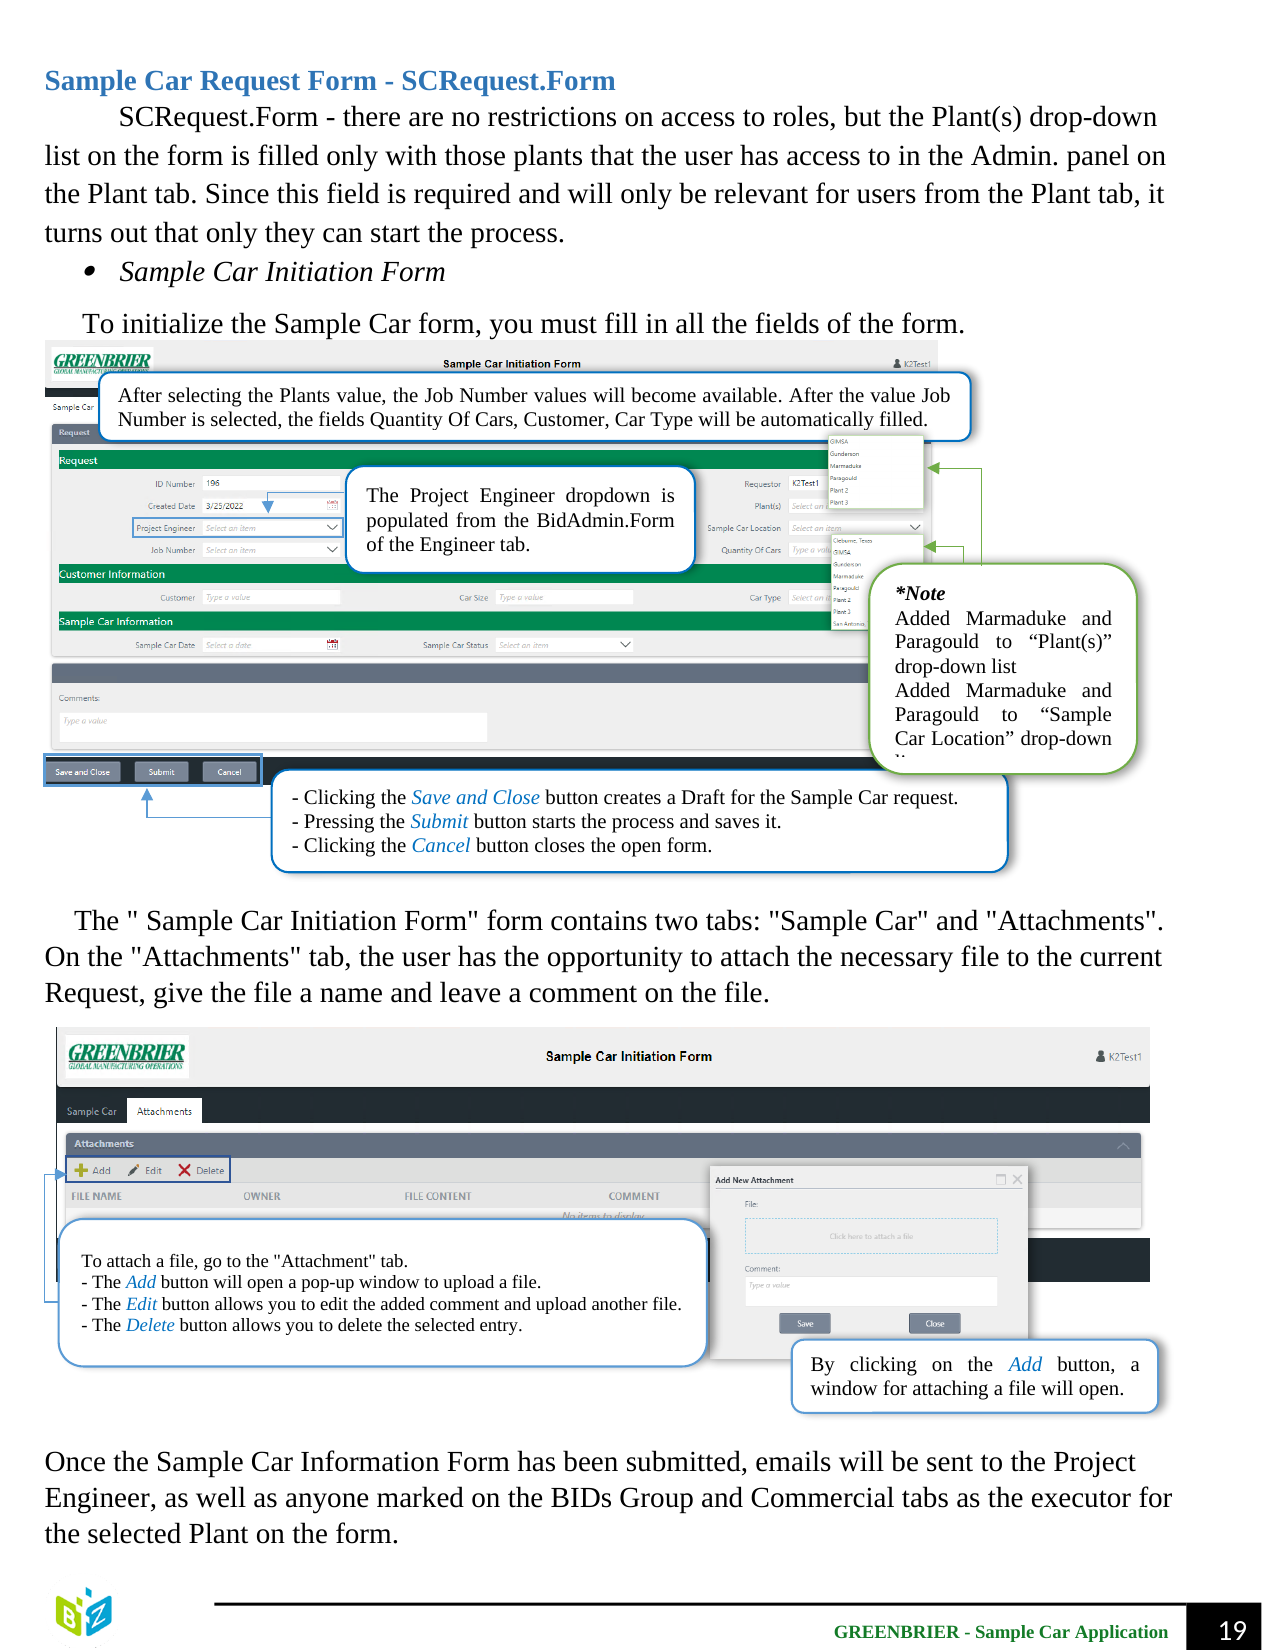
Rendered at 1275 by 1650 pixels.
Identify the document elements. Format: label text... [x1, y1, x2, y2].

picture [832, 535, 923, 629]
picture [67, 1157, 229, 1181]
subtitle Sample Car Request Form - SCRequest.Form [44, 63, 1186, 97]
picture [44, 1572, 120, 1648]
picture [56, 1027, 1150, 1359]
list Sample Car Initiation Form [82, 254, 1186, 287]
picture [46, 756, 260, 784]
picture [924, 547, 938, 562]
picture [829, 436, 923, 508]
text Once the Sample Car Information Form has been submitted, emails will be sent to the Project Engineer, as well as anyone marked on the BIDs Group and Commercial tabs as the executor for the selected Plant on the form. [44, 1444, 1186, 1550]
picture [45, 340, 938, 785]
text To initialize the Sample Car form, you must fill in all the fields of the form. [82, 307, 1186, 340]
text The " Sample Car Initiation Form" form contains two tabs: "Sample Car" and "Attachments". On the "Attachments" tab, the user has the opportunity to attach the necessary file to the current Request, give the file a name and leave a comment on the file. [44, 903, 1186, 1009]
text SCRequest.Form - there are no restrictions on access to roles, but the Plant(s) drop-down list on the form is filled only with those plants that the user has access to in the Admin. panel on the Plant tab. Since this field is required and will only be relevant for users from the Plant tab, it turns out that only they can start the process. [44, 99, 1186, 249]
